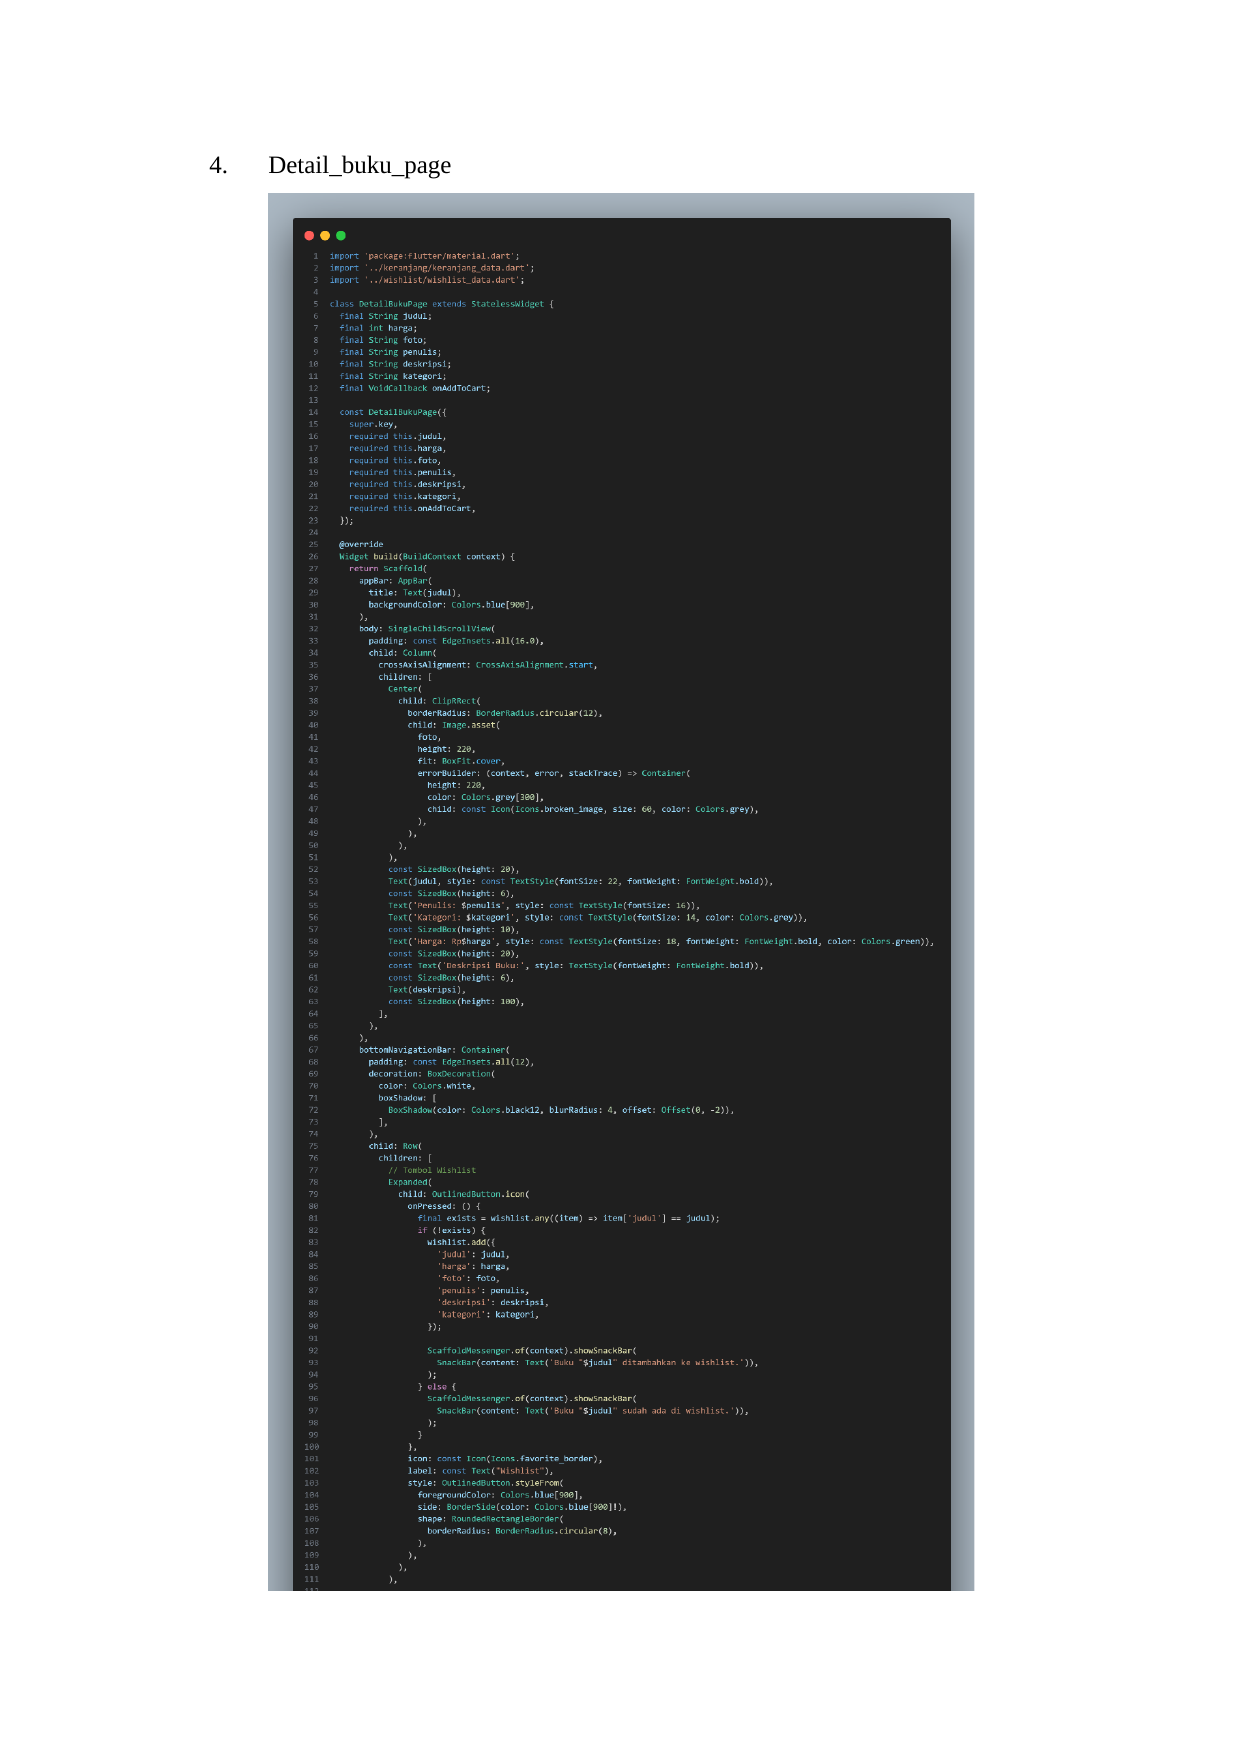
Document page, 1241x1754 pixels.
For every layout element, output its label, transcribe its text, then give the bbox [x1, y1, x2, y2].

list Detail_buku_page [209, 150, 1090, 179]
picture [268, 193, 975, 1591]
